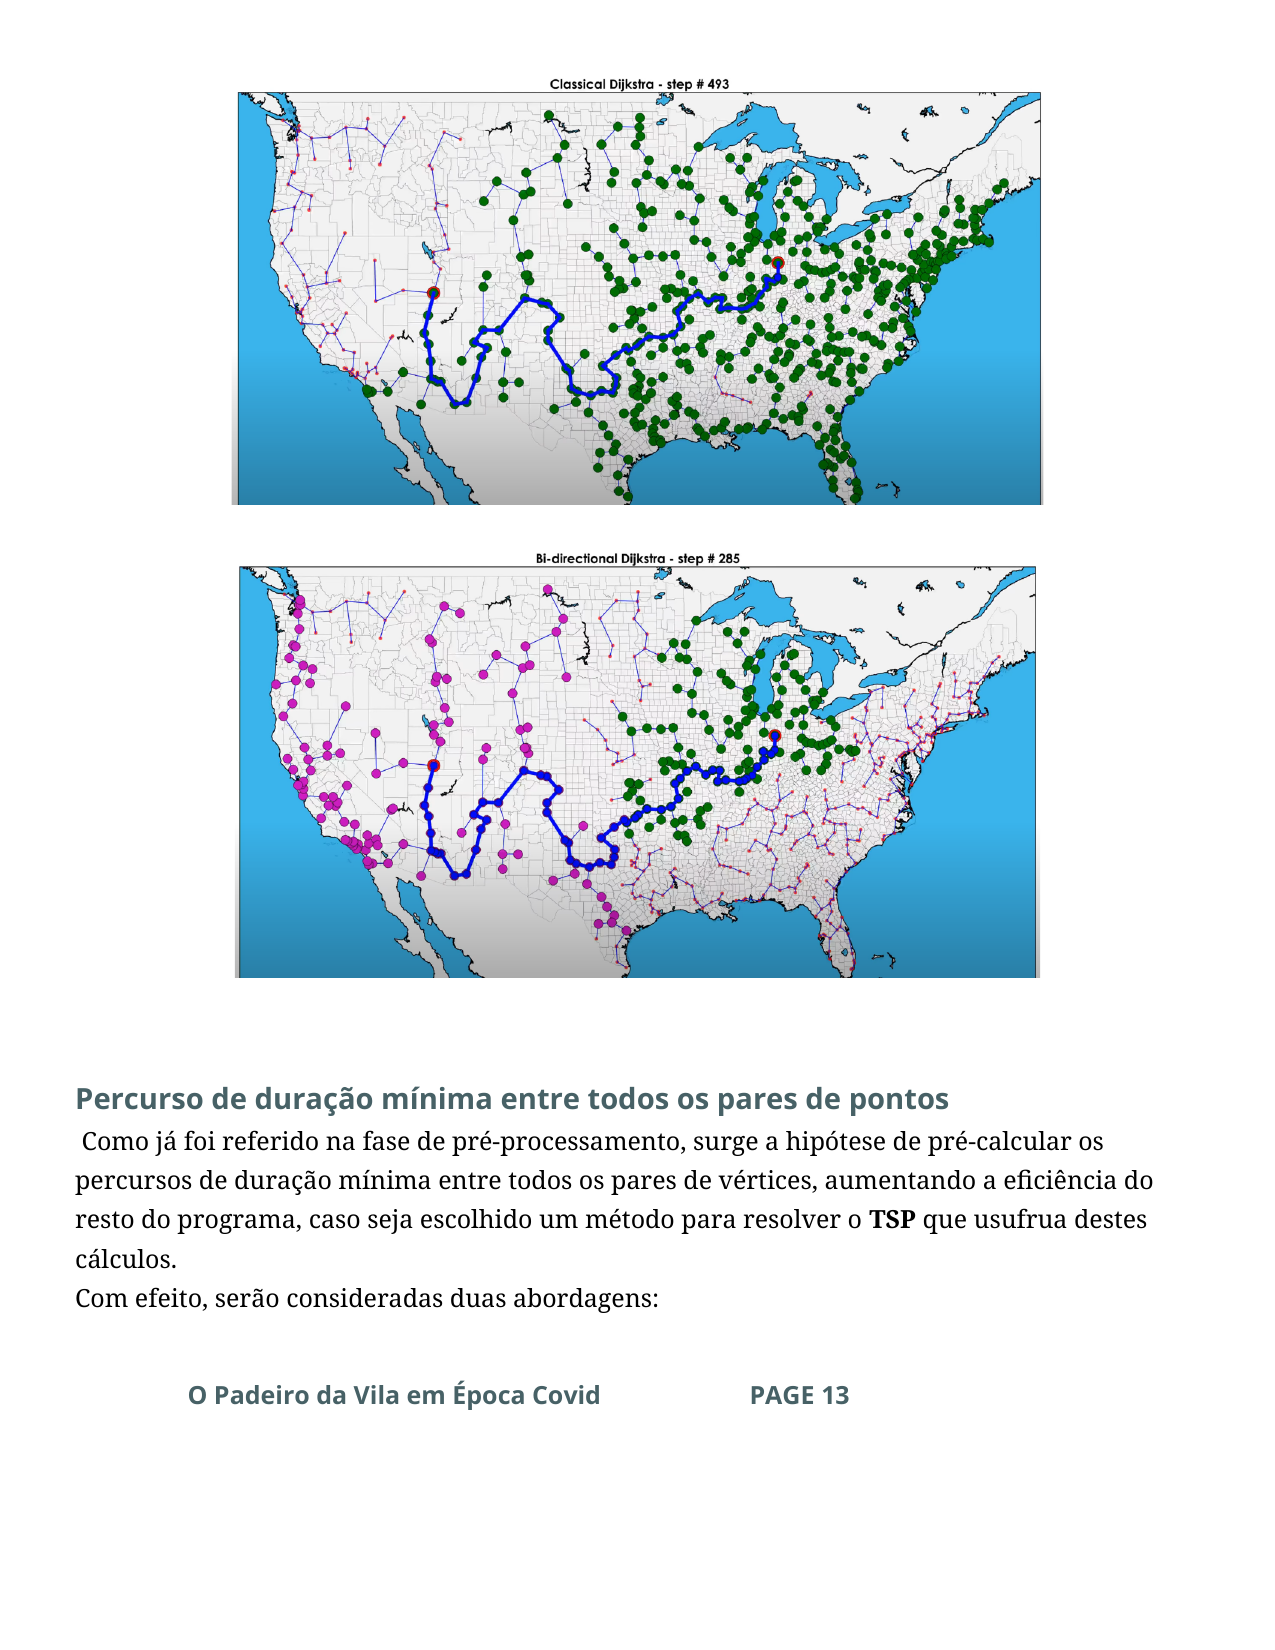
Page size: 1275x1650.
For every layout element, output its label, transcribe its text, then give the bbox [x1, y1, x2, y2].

text Como já foi referido na fase de pré-processamento, surge a hipótese de pré-calcular os percursos de duração mínima entre todos os pares de vértices, aumentando a eficiência do resto do programa, caso seja escolhido um método para resolver o TSP que usufrua destes cálculos. [75, 1124, 1200, 1275]
subtitle Percurso de duração mínima entre todos os pares de pontos [75, 1078, 1200, 1118]
text Com efeito, serão consideradas duas abordagens: [75, 1280, 1200, 1314]
